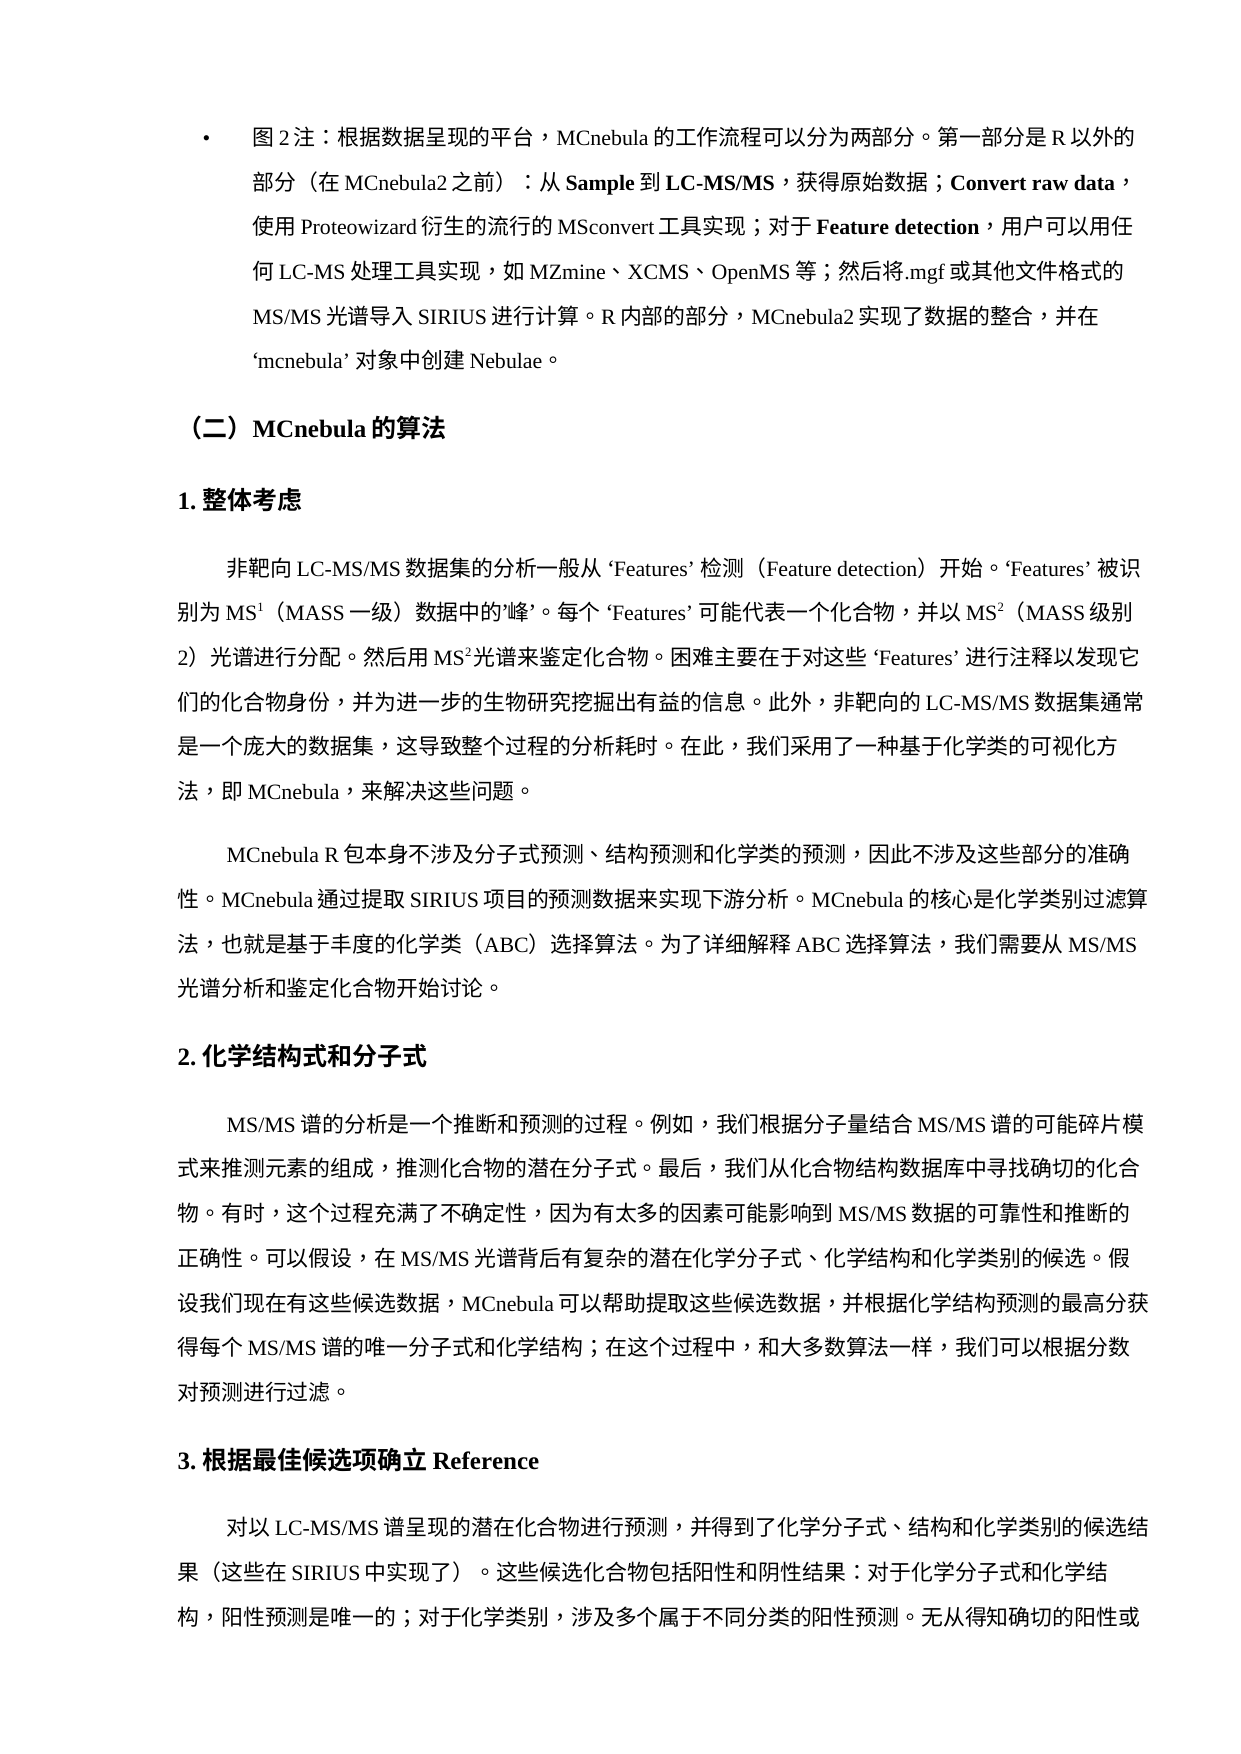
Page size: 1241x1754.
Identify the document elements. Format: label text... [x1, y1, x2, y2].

text MS/MS谱的分析是一个推断和预测的过程。例如，我们根据分子量结合MS/MS谱的可能碎片模式来推测元素的组成，推测化合物的潜在分子式。最后，我们从化合物结构数据库中寻找确切的化合物。有时，这个过程充满了不确定性，因为有太多的因素可能影响到MS/MS数据的可靠性和推断的正确性。可以假设，在MS/MS光谱背后有复杂的潜在化学分子式、化学结构和化学类别的候选。假设我们现在有这些候选数据，MCnebula可以帮助提取这些候选数据，并根据化学结构预测的最高分获得每个MS/MS谱的唯一分子式和化学结构；在这个过程中，和大多数算法一样，我们可以根据分数对预测进行过滤。 [177, 1109, 1152, 1407]
list 图2注：根据数据呈现的平台，MCnebula的工作流程可以分为两部分。第一部分是R以外的部分（在MCnebula2之前）：从Sample到LC-MS/MS，获得原始数据；Convert raw data，使用Proteowizard衍生的流行的MSconvert工具实现；对于Feature detection，用户可以用任何LC-MS处理工具实现，如MZmine、XCMS、OpenMS等；然后将.mgf或其他文件格式的MS/MS光谱导入SIRIUS进行计算。R内部的部分，MCnebula2实现了数据的整合，并在 ‘mcnebula’ 对象中创建Nebulae。 [202, 122, 1152, 375]
subtitle （二）MCnebula的算法 [177, 411, 1152, 445]
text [177, 1512, 1152, 1631]
subtitle 2. 化学结构式和分子式 [177, 1039, 1152, 1073]
subtitle 1. 整体考虑 [177, 483, 1152, 517]
subtitle 3. 根据最佳候选项确立Reference [177, 1442, 1152, 1476]
text MCnebula R包本身不涉及分子式预测、结构预测和化学类的预测，因此不涉及这些部分的准确性。MCnebula通过提取SIRIUS项目的预测数据来实现下游分析。MCnebula的核心是化学类别过滤算法，也就是基于丰度的化学类（ABC）选择算法。为了详细解释ABC选择算法，我们需要从MS/MS光谱分析和鉴定化合物开始讨论。 [177, 839, 1152, 1003]
text 非靶向LC-MS/MS数据集的分析一般从 ‘Features’ 检测（Feature detection）开始。‘Features’ 被识别为MS1（MASS一级）数据中的’峰’。每个 ‘Features’ 可能代表一个化合物，并以MS2（MASS级别2）光谱进行分配。然后用MS2光谱来鉴定化合物。困难主要在于对这些 ‘Features’ 进行注释以发现它们的化合物身份，并为进一步的生物研究挖掘出有益的信息。此外，非靶向的LC-MS/MS数据集通常是一个庞大的数据集，这导致整个过程的分析耗时。在此，我们采用了一种基于化学类的可视化方法，即MCnebula，来解决这些问题。 [177, 552, 1152, 806]
